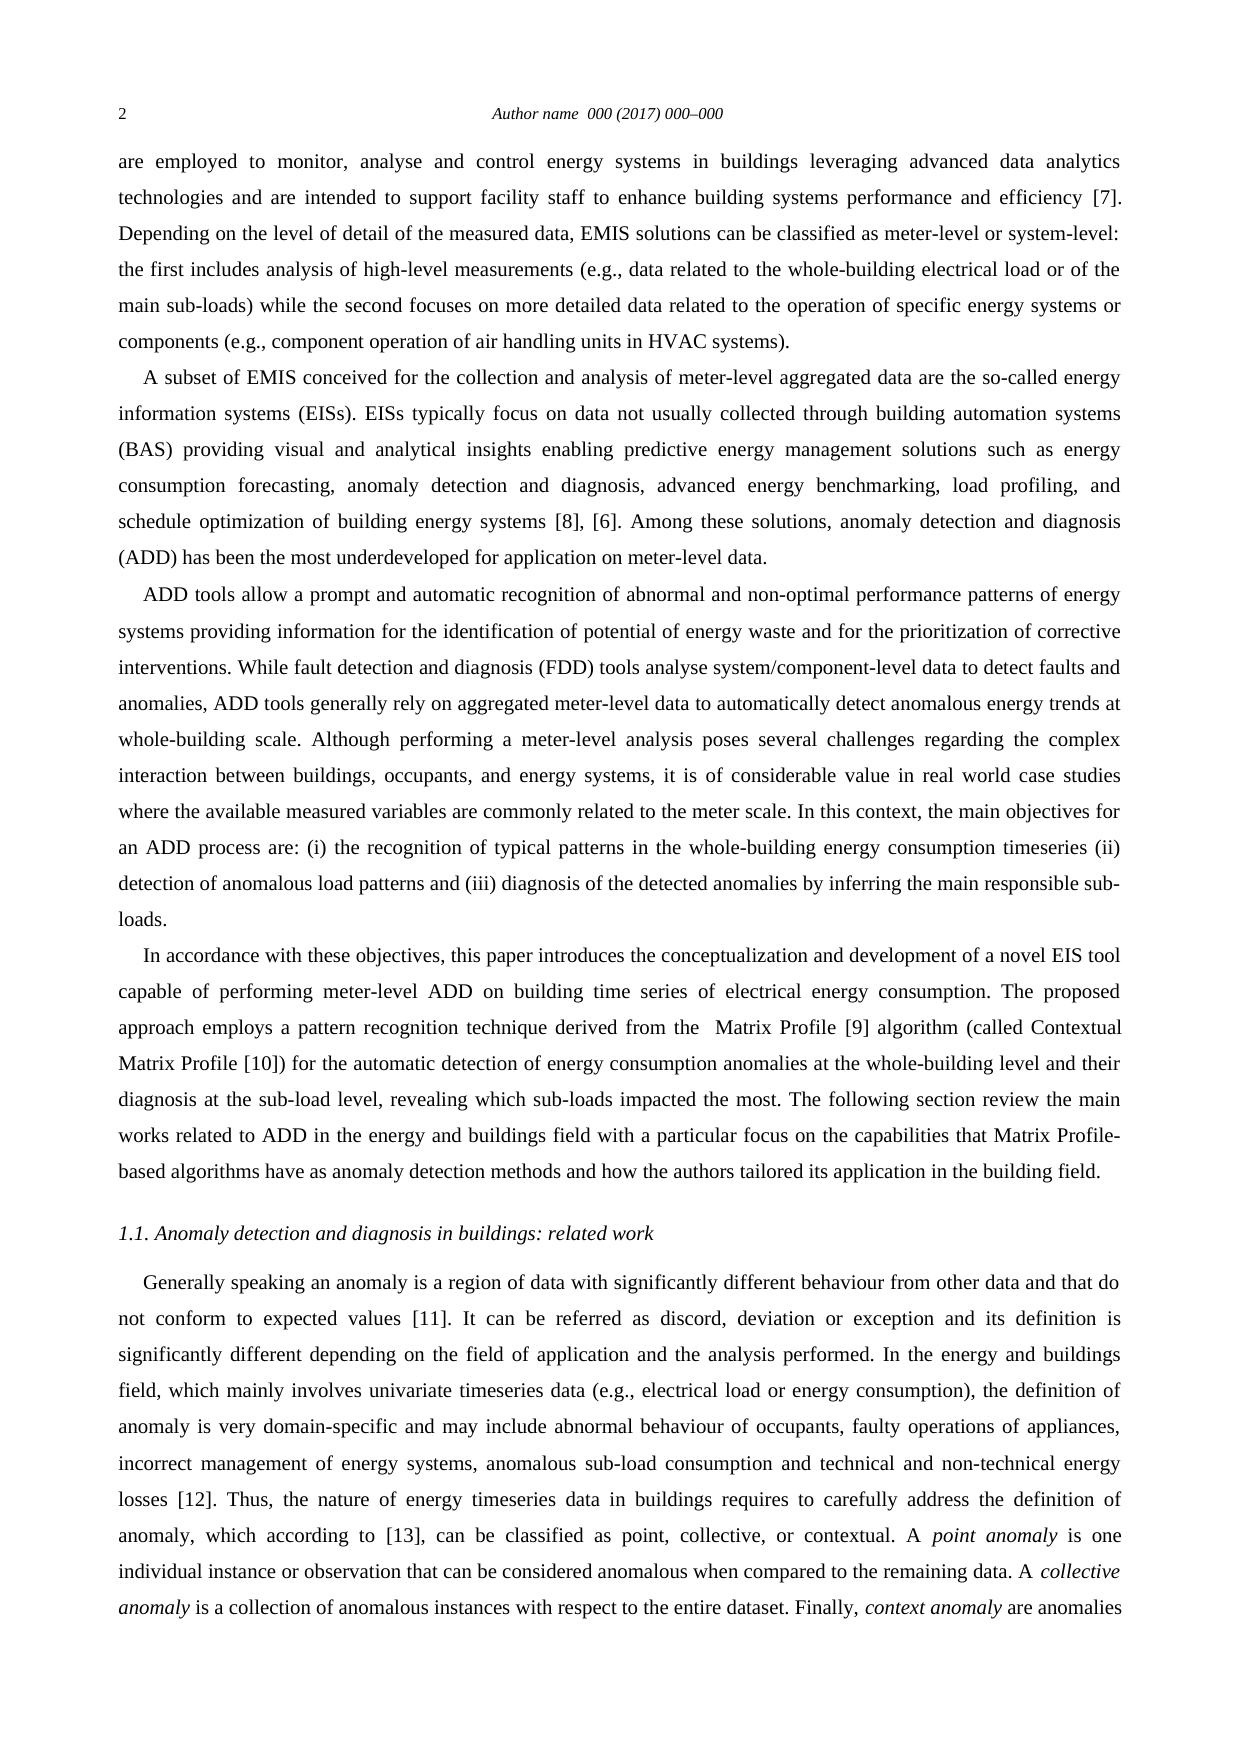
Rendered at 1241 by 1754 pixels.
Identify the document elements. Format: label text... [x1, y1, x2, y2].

text A subset of EMIS conceived for the collection and analysis of meter-level aggregated data are the so-called energy information systems (EISs). EISs typically focus on data not usually collected through building automation systems (BAS) providing visual and analytical insights enabling predictive energy management solutions such as energy consumption forecasting, anomaly detection and diagnosis, advanced energy benchmarking, load profiling, and schedule optimization of building energy systems [8], [6]. Among these solutions, anomaly detection and diagnosis (ADD) has been the most underdeveloped for application on meter-level data. [118, 365, 1122, 569]
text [118, 149, 1122, 353]
text In accordance with these objectives, this paper introduces the conceptualization and development of a novel EIS tool capable of performing meter-level ADD on building time series of electrical energy consumption. The proposed approach employs a pattern recognition technique derived from the Matrix Profile [9] algorithm (called Contextual Matrix Profile [10]) for the automatic detection of energy consumption anomalies at the whole-building level and their diagnosis at the sub-load level, revealing which sub-loads impacted the most. The following section review the main works related to ADD in the energy and buildings field with a particular focus on the capabilities that Matrix Profile-based algorithms have as anomaly detection methods and how the authors tailored its application in the building field. [118, 943, 1122, 1183]
text ﻿ADD tools allow a prompt and automatic recognition of abnormal and non-optimal performance patterns of energy systems providing information for the identification of potential of energy waste and for the prioritization of corrective interventions. While fault detection and diagnosis (FDD) tools analyse system/component-level data to detect faults and anomalies, ADD tools generally rely on aggregated meter-level data to automatically detect anomalous energy trends at whole-building scale. Although performing a meter-level analysis poses several challenges regarding the complex interaction between buildings, occupants, and energy systems, it is of considerable value in real world case studies where the available measured variables are commonly related to the meter scale. In this context, the main objectives for an ADD process are: (i) the recognition of typical patterns in the whole-building energy consumption timeseries (ii) detection of anomalous load patterns and (iii) diagnosis of the detected anomalies by inferring the main responsible sub-loads. [118, 581, 1122, 931]
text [118, 1270, 1122, 1619]
text Anomaly detection and diagnosis in buildings: related work [118, 1220, 1122, 1245]
